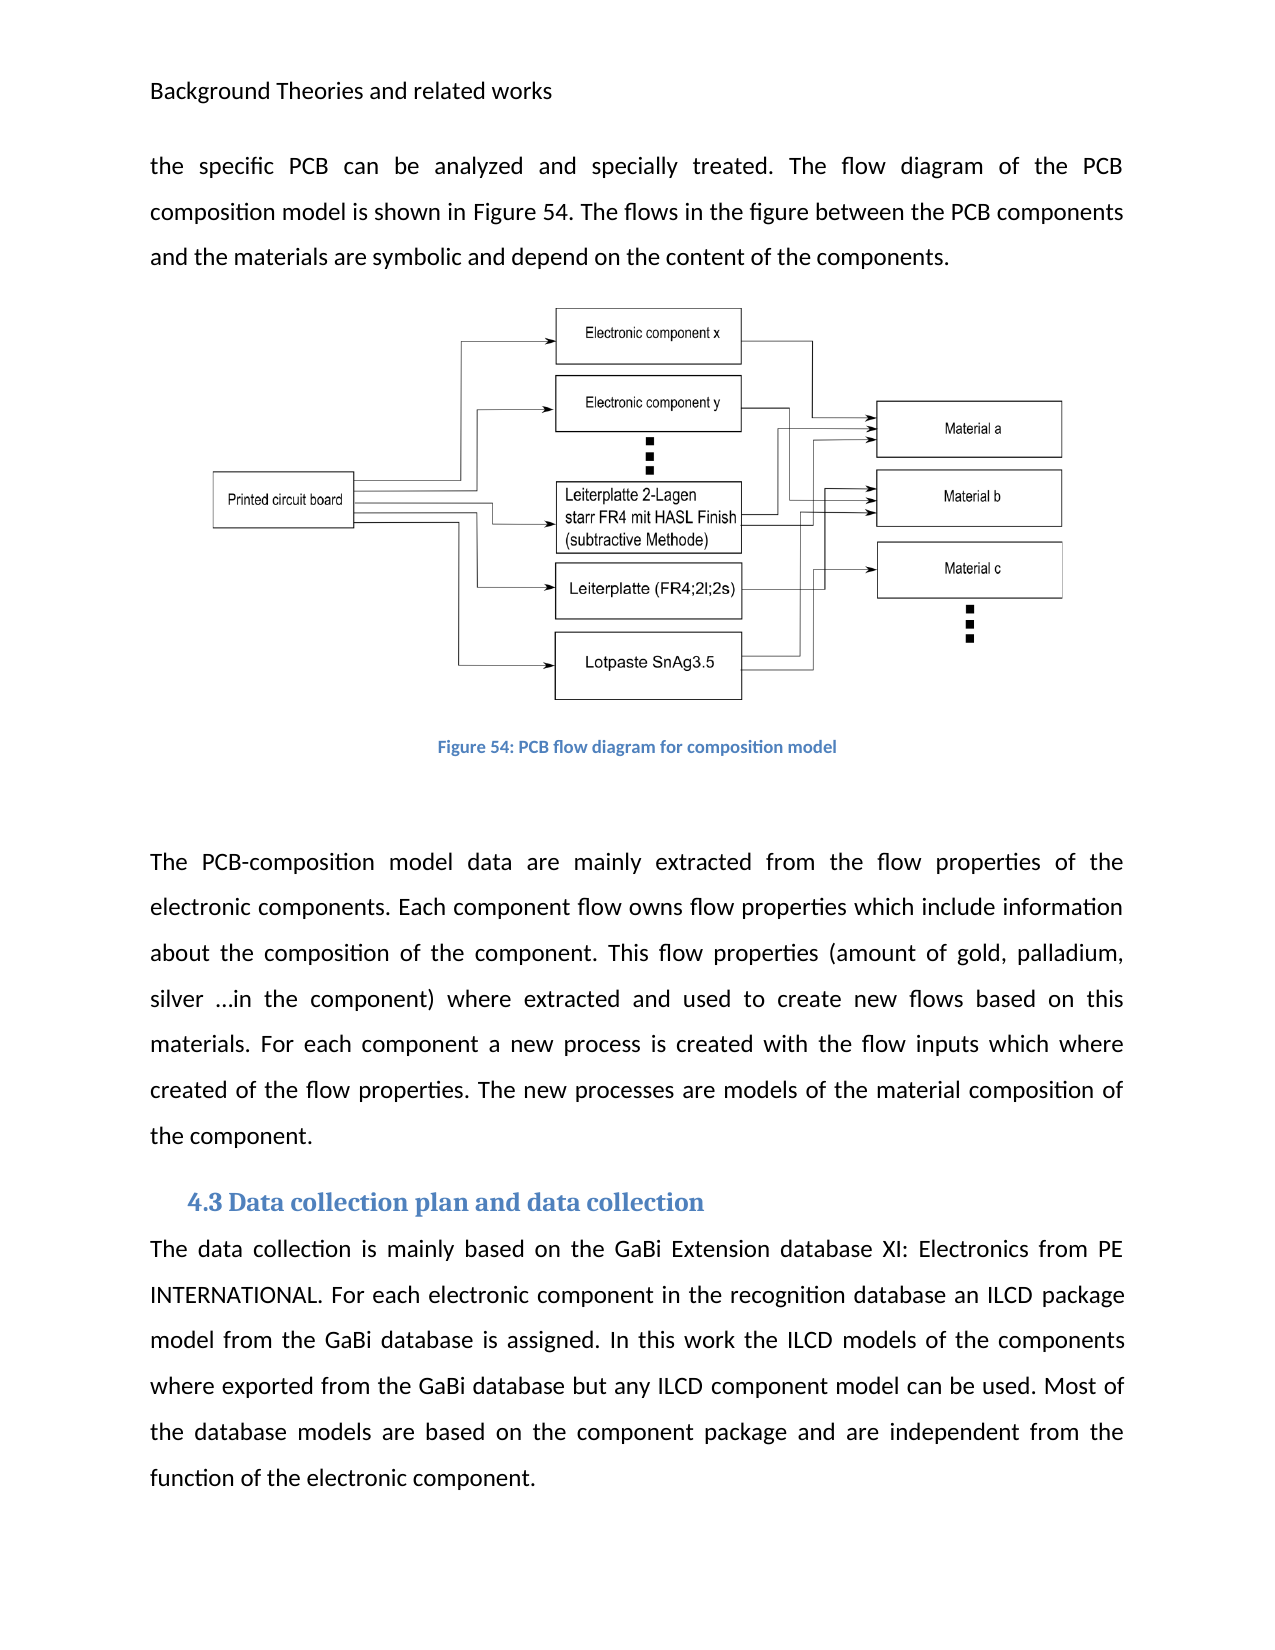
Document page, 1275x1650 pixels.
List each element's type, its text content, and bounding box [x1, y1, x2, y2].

subtitle Data collection plan and data collection [187, 1187, 1125, 1218]
text The PCB-composition model data are mainly extracted from the flow properties of the electronic components. Each component flow owns flow properties which include information about the composition of the component. This flow properties (amount of gold, palladium, silver …in the component) where extracted and used to create new flows based on this materials. For each component a new process is created with the flow inputs which where created of the flow properties. The new processes are models of the material composition of the component. [150, 846, 1125, 1151]
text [150, 150, 1125, 272]
text The data collection is mainly based on the GaBi Extension database XI: Electronics from PE INTERNATIONAL. For each electronic component in the recognition database an ILCD package model from the GaBi database is assigned. In this work the ILCD models of the components where exported from the GaBi database but any ILCD component model can be used. Most of the database models are based on the component package and are independent from the function of the electronic component. [150, 1233, 1125, 1492]
picture [212, 308, 1063, 700]
